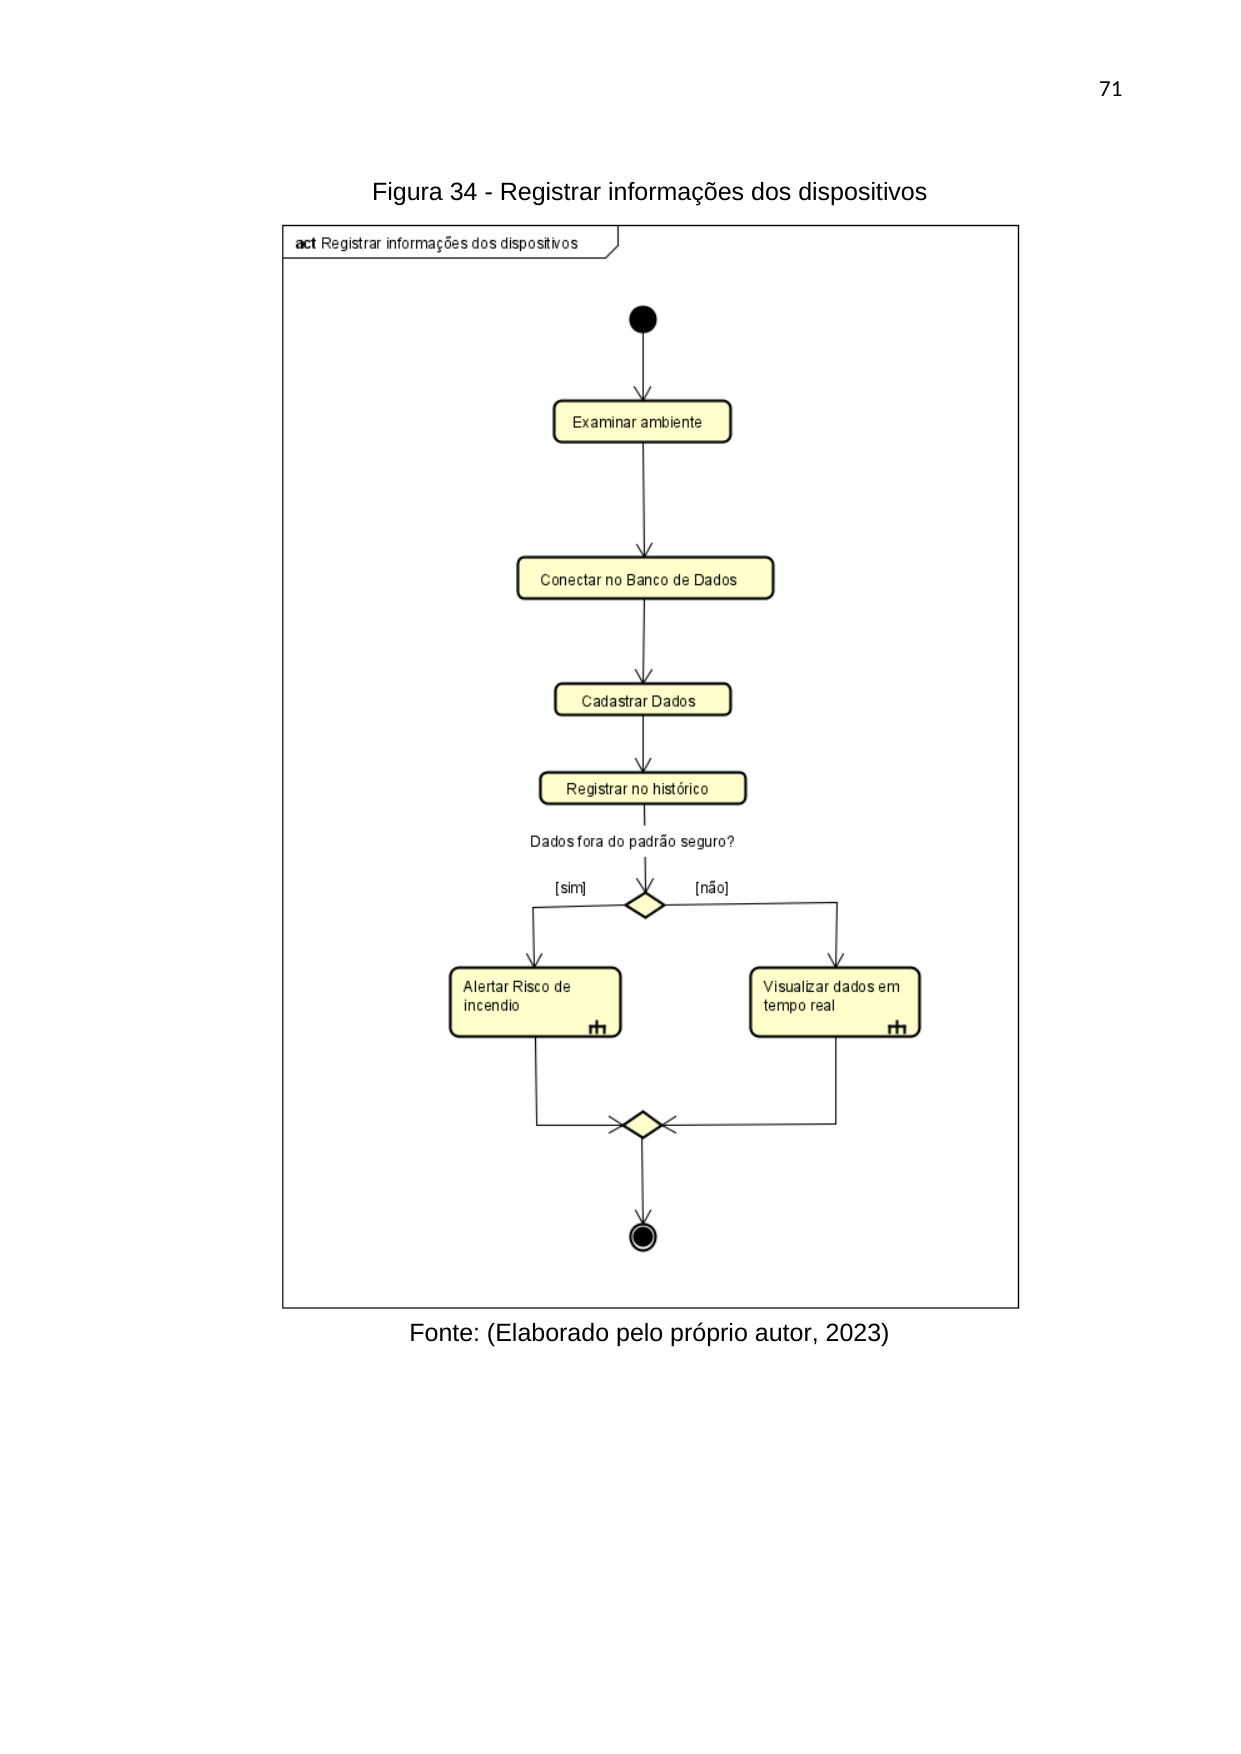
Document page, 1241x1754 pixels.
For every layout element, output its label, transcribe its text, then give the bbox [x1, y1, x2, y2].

list Figura 34 - Registrar informações dos dispositivos [177, 177, 1122, 206]
picture [276, 220, 1023, 1315]
list Fonte: (Elaborado pelo próprio autor, 2023) [177, 1318, 1122, 1347]
